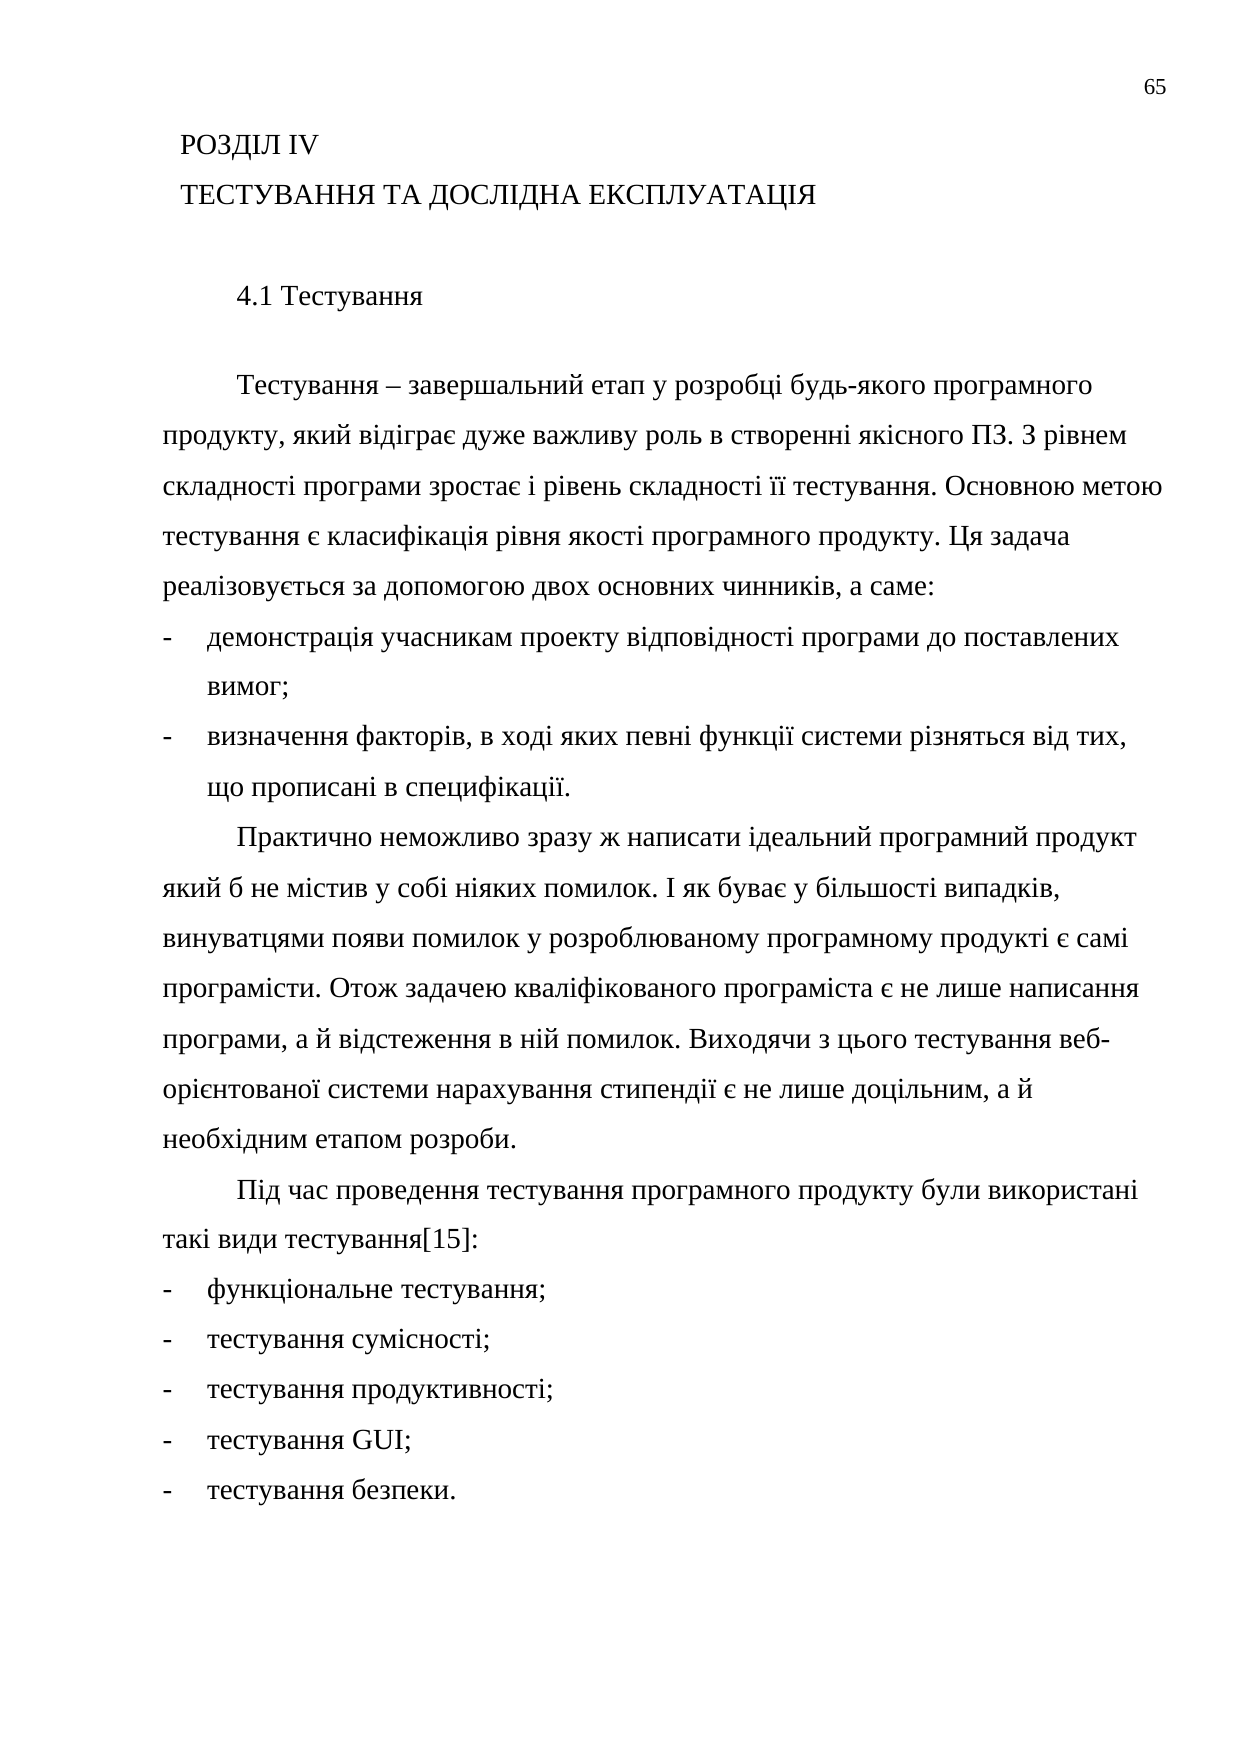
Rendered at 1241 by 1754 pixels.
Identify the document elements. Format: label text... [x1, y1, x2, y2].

list демонстрація учасникам проекту відповідності програми до поставлених вимог; [162, 619, 1167, 702]
text РОЗДІЛ IV [180, 127, 1148, 161]
text Практично неможливо зразу ж написати ідеальний програмний продукт який б не містив у собі ніяких помилок. І як буває у більшості випадків, винуватцями появи помилок у розроблюваному програмному продукті є самі програмісти. Отож задачею кваліфікованого програміста є не лише написання програми, а й відстеження в ній помилок. Виходячи з цього тестування веб- орієнтованої системи нарахування стипендії є не лише доцільним, а й необхідним етапом розроби. [162, 819, 1166, 1155]
text ТЕСТУВАННЯ ТА ДОСЛІДНА ЕКСПЛУАТАЦІЯ [180, 177, 1148, 211]
text Тестування – завершальний етап у розробці будь-якого програмного продукту, який відіграє дуже важливу роль в створенні якісного ПЗ. З рівнем складності програми зростає і рівень складності її тестування. Основною метою тестування є класифікація рівня якості програмного продукту. Ця задача реалізовується за допомогою двох основних чинників, а саме: [162, 367, 1166, 602]
list тестування безпеки. [162, 1472, 1221, 1506]
list тестування GUI; [162, 1422, 1221, 1456]
list тестування сумісності; [162, 1321, 1221, 1354]
list визначення факторів, в ході яких певні функції системи різняться від тих, що прописані в специфікації. [162, 718, 1166, 802]
list тестування продуктивності; [162, 1372, 1221, 1405]
list Тестування [236, 278, 1221, 312]
text Під час проведення тестування програмного продукту були використані такі види тестування[15]: [162, 1172, 1166, 1255]
list функціональне тестування; [162, 1271, 1221, 1304]
